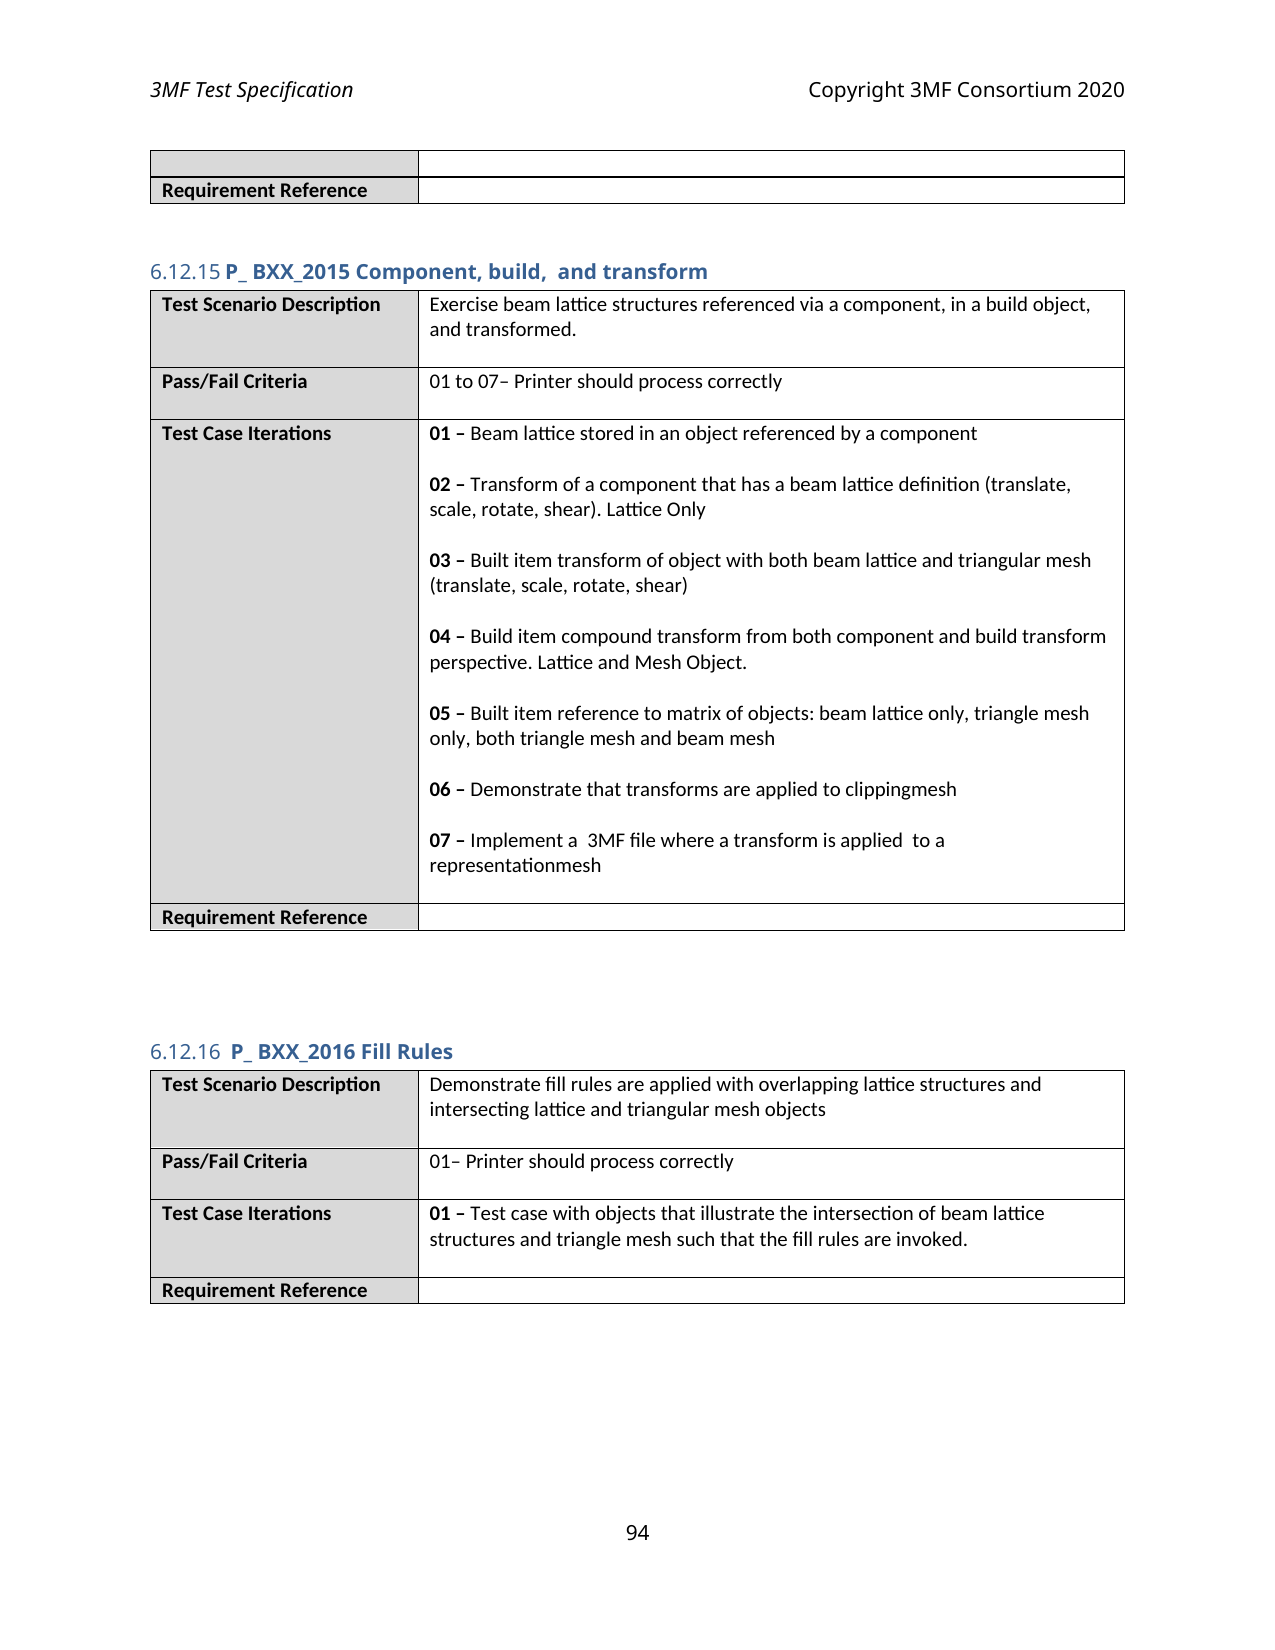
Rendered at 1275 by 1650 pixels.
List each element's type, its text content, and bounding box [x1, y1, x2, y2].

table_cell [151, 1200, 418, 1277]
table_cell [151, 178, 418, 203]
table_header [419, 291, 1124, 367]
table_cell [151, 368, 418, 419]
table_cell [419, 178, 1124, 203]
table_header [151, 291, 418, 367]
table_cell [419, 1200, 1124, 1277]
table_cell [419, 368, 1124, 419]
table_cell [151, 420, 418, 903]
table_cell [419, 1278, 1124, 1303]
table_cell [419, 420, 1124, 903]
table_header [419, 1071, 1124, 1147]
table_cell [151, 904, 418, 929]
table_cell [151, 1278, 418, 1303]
subtitle P_ BXX_2016 Fill Rules [150, 1037, 1125, 1066]
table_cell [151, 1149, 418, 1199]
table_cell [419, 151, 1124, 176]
subtitle P_ BXX_2015 Component, build, and transform [150, 257, 1125, 286]
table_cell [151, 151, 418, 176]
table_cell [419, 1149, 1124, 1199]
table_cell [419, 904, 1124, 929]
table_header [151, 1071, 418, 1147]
